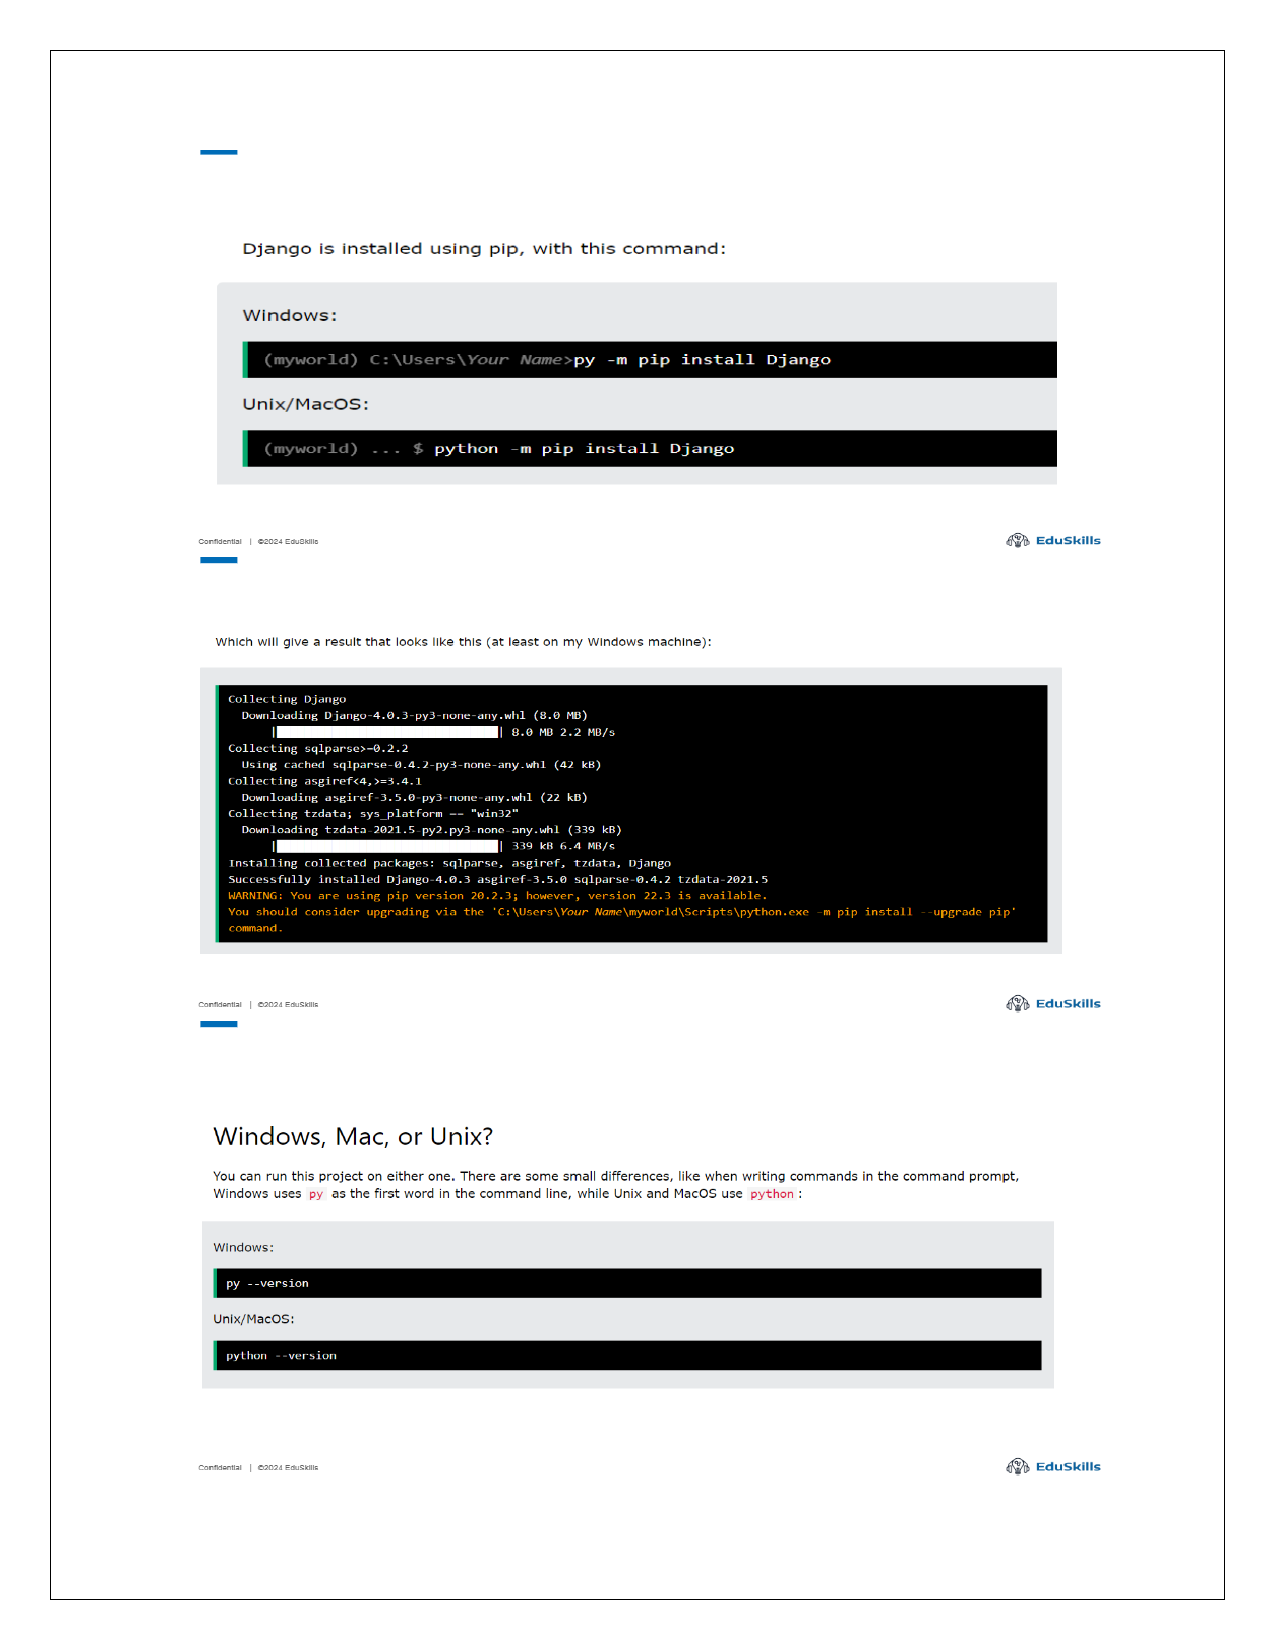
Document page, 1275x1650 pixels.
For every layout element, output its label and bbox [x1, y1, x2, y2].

picture [150, 557, 1126, 1018]
picture [150, 150, 1126, 553]
picture [150, 1021, 1126, 1481]
